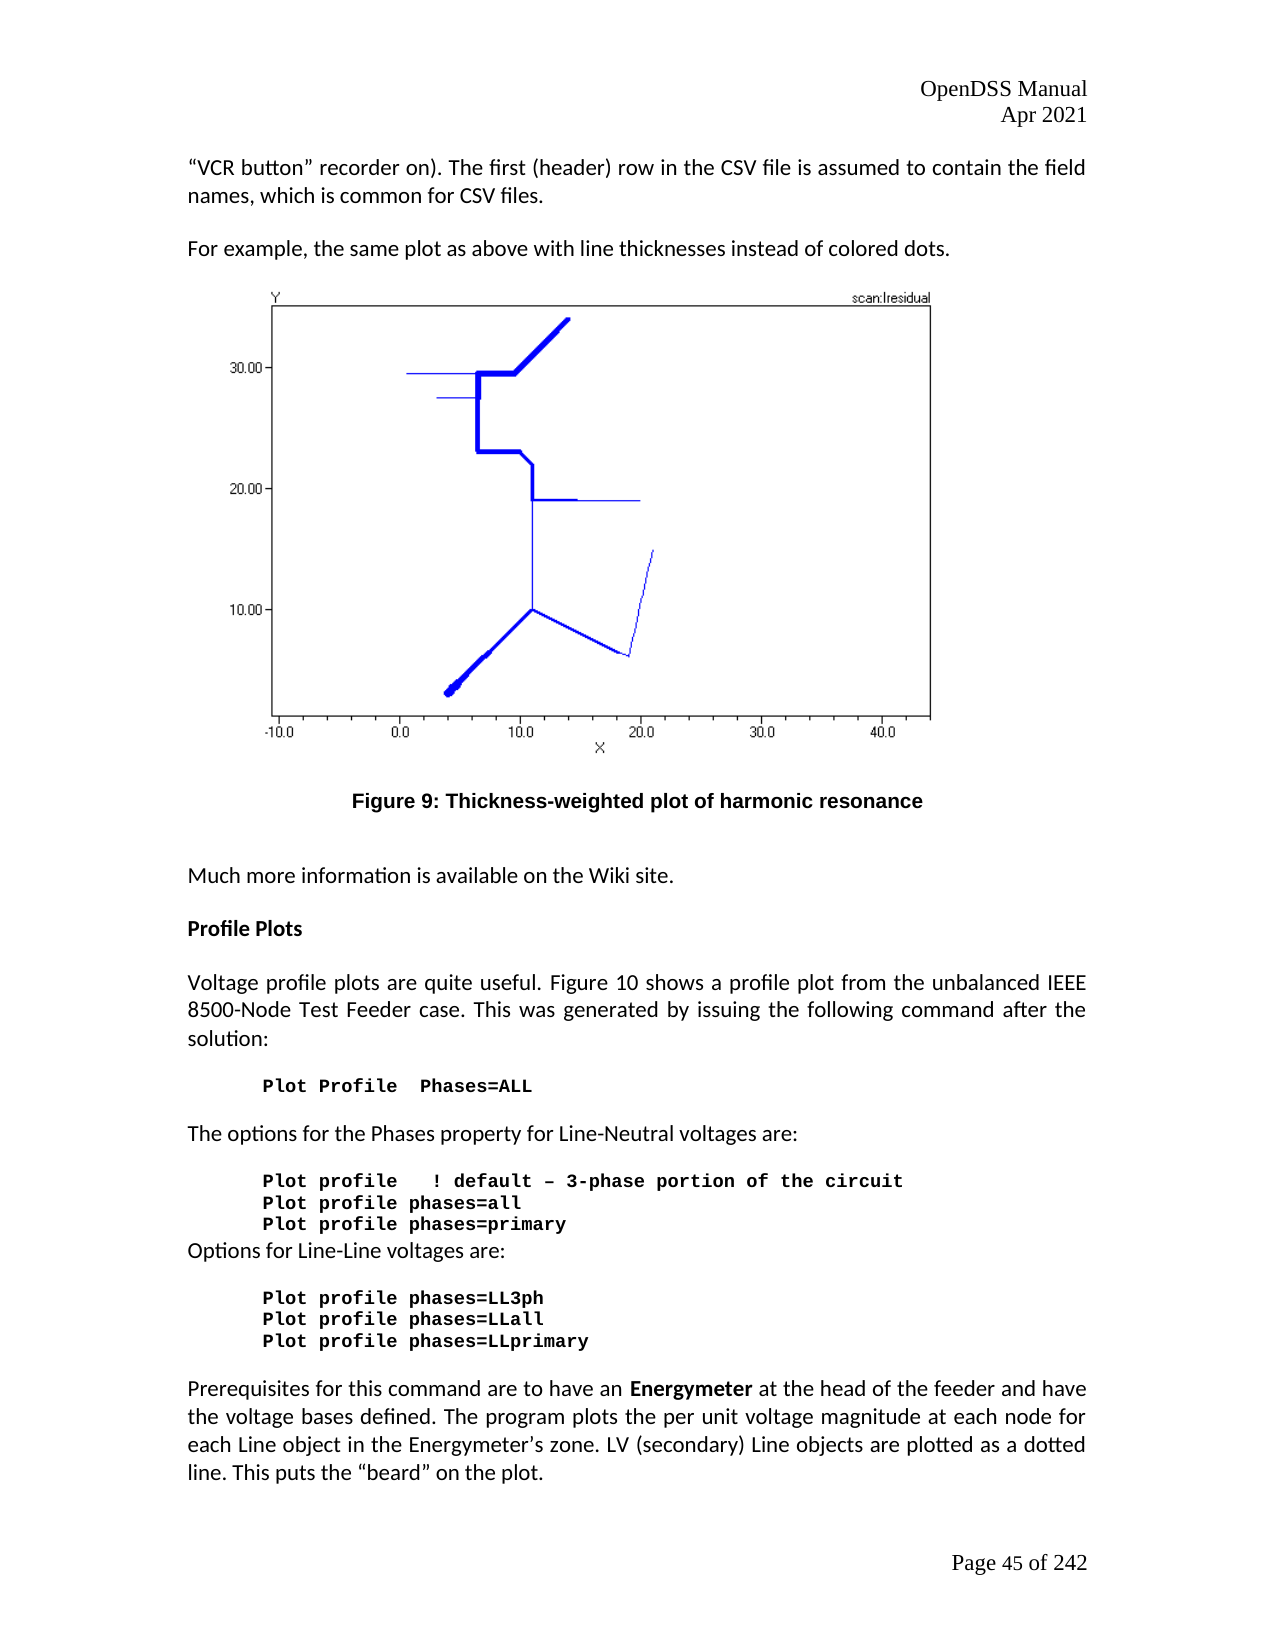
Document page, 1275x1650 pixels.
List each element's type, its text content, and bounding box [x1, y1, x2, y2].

text For example, the same plot as above with line thicknesses instead of colored dots. [187, 234, 1087, 262]
text Profile Plots [187, 914, 1087, 943]
text Plot profile phases=LLprimary [262, 1331, 1087, 1353]
text Much more information is available on the Wiki site. [187, 862, 1087, 889]
text Options for Line-Line voltages are: [187, 1236, 1087, 1264]
text Plot Profile Phases=ALL [262, 1077, 1087, 1098]
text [187, 153, 1087, 209]
text Plot profile phases=LL3ph [262, 1289, 1087, 1310]
text Plot profile phases=primary [262, 1215, 1087, 1236]
text Prerequisites for this command are to have an Energymeter at the head of the feeder and have the voltage bases defined. The program plots the per unit voltage magnitude at each node for each Line object in the Energymeter’s zone. LV (secondary) Line objects are plotted as a dotted line. This puts the “beard” on the plot. [187, 1374, 1087, 1486]
text Plot profile phases=all [262, 1193, 1087, 1215]
text Voltage profile plots are quite useful. Figure 10 shows a profile plot from the unbalanced IEEE 8500-Node Test Feeder case. This was generated by issuing the following command after the solution: [187, 968, 1087, 1052]
picture [187, 286, 954, 764]
text Plot profile phases=LLall [262, 1310, 1087, 1331]
text The options for the Phases property for Line-Neutral voltages are: [187, 1119, 1087, 1147]
text Plot profile ! default – 3-phase portion of the circuit [262, 1172, 1087, 1193]
